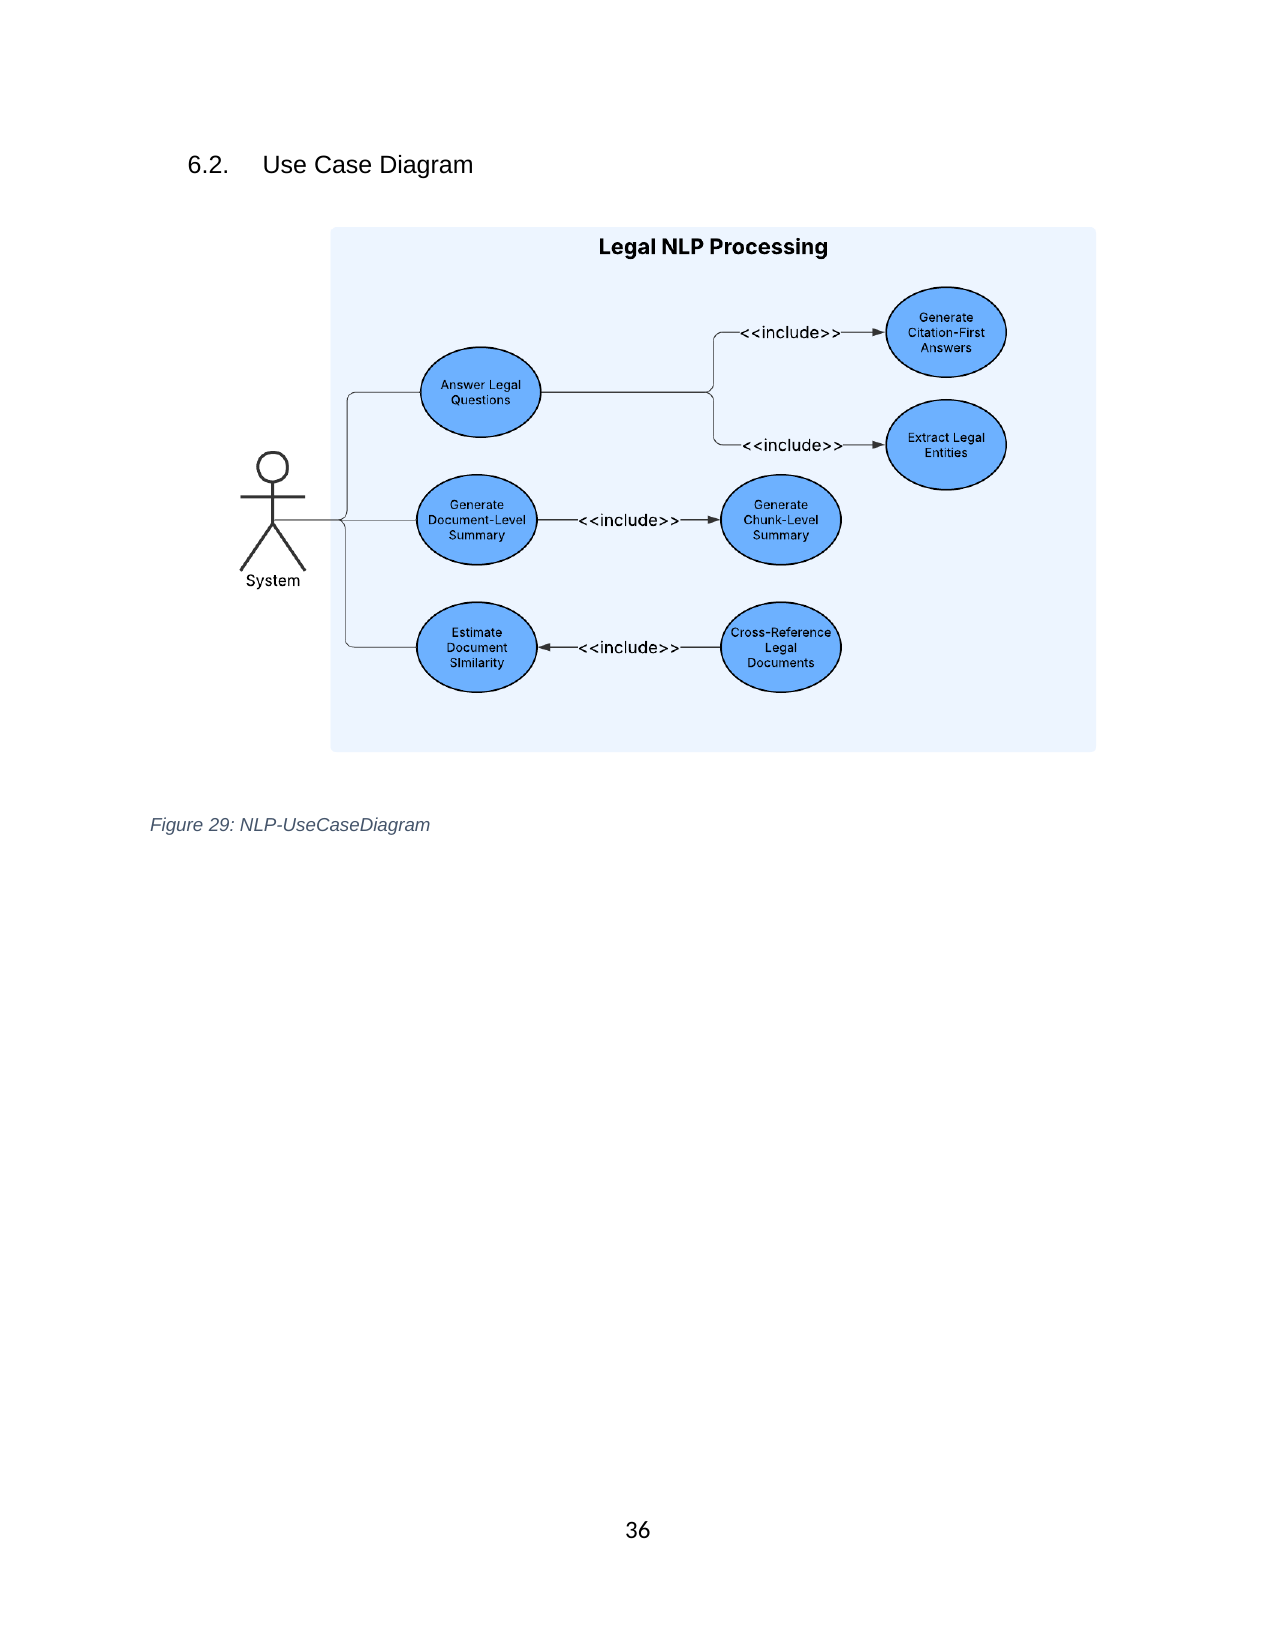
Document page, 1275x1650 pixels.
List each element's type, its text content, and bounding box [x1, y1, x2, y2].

subtitle Use Case Diagram [187, 150, 1125, 179]
text Figure 29: NLP-UseCaseDiagram [150, 813, 1125, 835]
picture [150, 197, 1125, 782]
